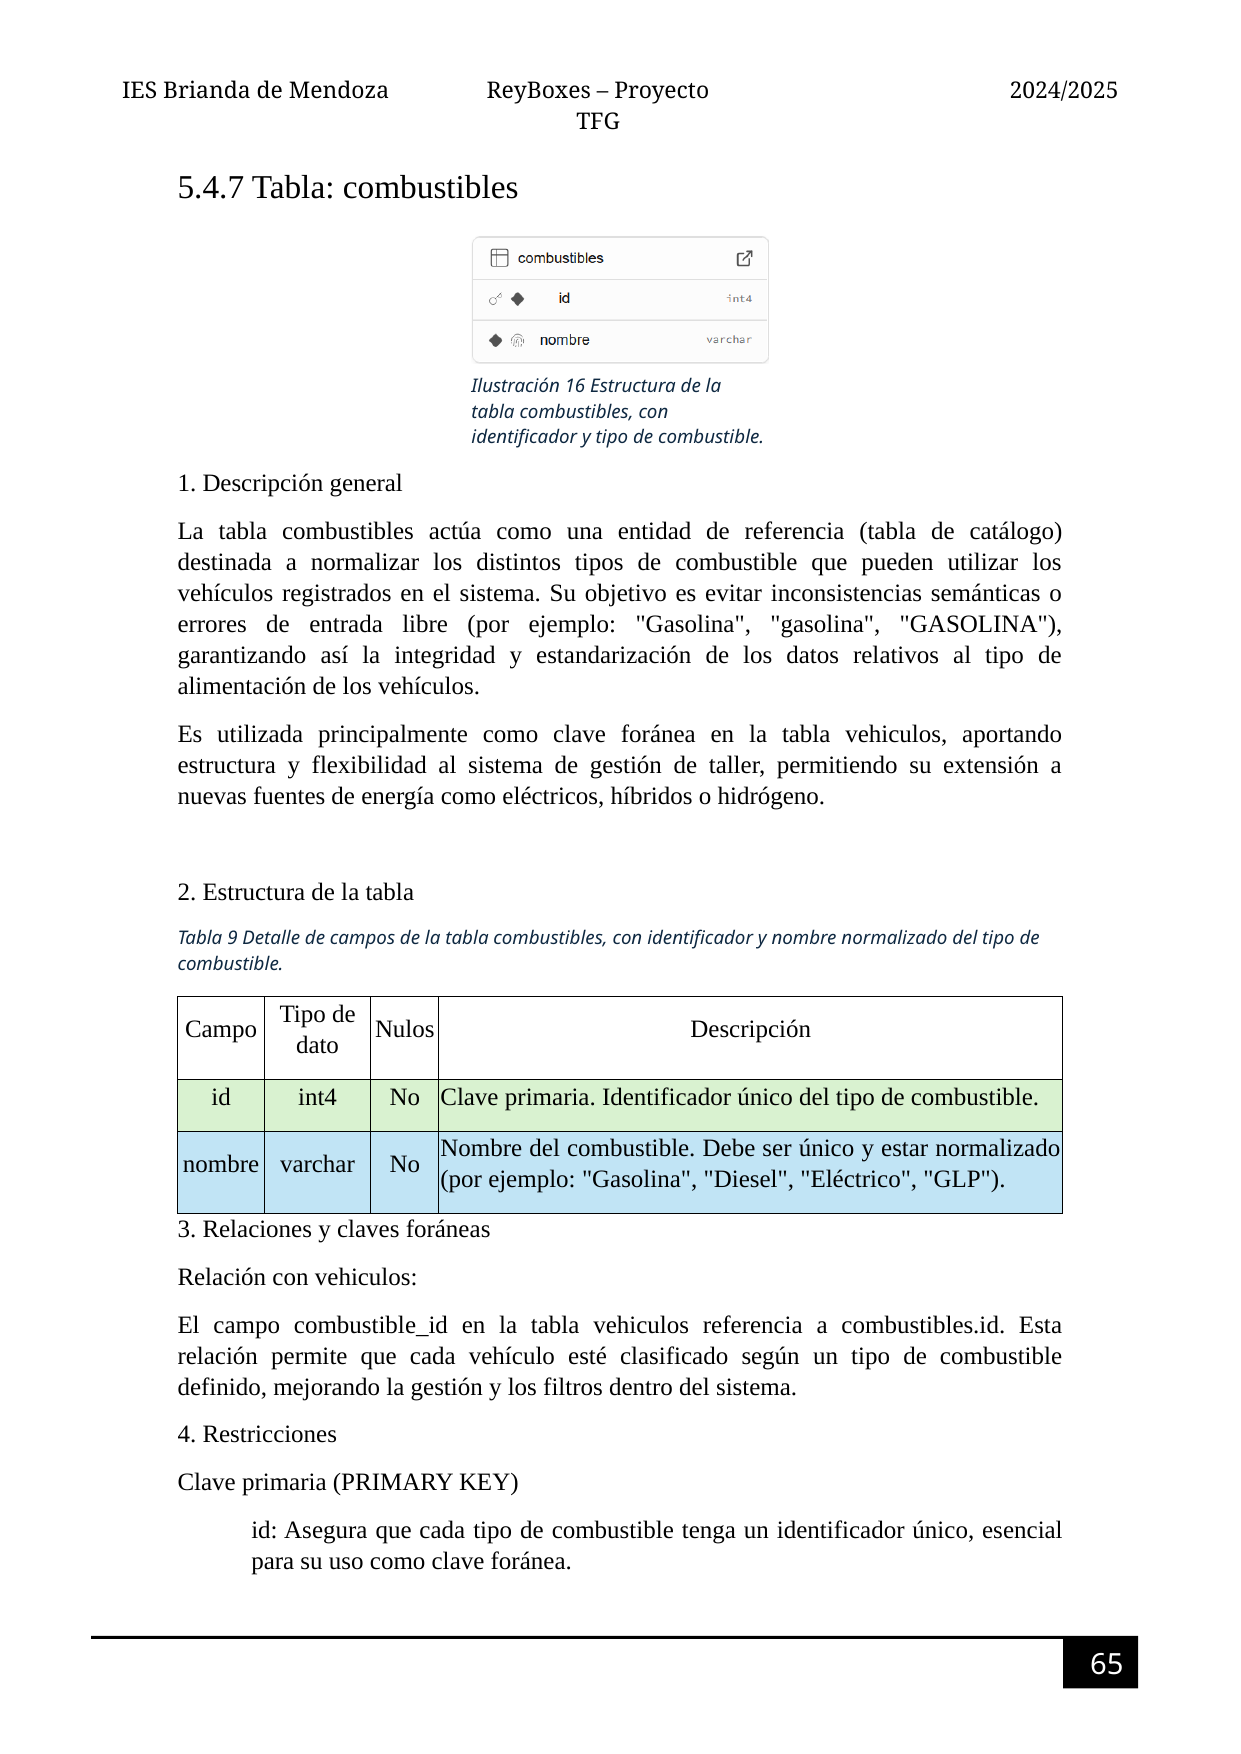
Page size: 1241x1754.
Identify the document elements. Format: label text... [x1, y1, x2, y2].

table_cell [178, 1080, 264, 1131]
text 1. Descripción general [177, 226, 1063, 497]
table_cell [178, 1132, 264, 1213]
text id: Asegura que cada tipo de combustible tenga un identificador único, esencial para su uso como clave foránea. [251, 1515, 1063, 1575]
text Relación con vehiculos: [177, 1262, 1063, 1291]
text Es utilizada principalmente como clave foránea en la tabla vehiculos, aportando estructura y flexibilidad al sistema de gestión de taller, permitiendo su extensión a nuevas fuentes de energía como eléctricos, híbridos o hidrógeno. [177, 719, 1063, 810]
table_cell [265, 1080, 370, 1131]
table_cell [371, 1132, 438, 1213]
text Clave primaria (PRIMARY KEY) [177, 1467, 1063, 1496]
text La tabla combustibles actúa como una entidad de referencia (tabla de catálogo) destinada a normalizar los distintos tipos de combustible que pueden utilizar los vehículos registrados en el sistema. Su objetivo es evitar inconsistencias semánticas o errores de entrada libre (por ejemplo: "Gasolina", "gasolina", "GASOLINA"), garantizando así la integridad y estandarización de los datos relativos al tipo de alimentación de los vehículos. [177, 516, 1063, 700]
text El campo combustible_id en la tabla vehiculos referencia a combustibles.id. Esta relación permite que cada vehículo esté clasificado según un tipo de combustible definido, mejorando la gestión y los filtros dentro del sistema. [177, 1310, 1063, 1401]
text 2. Estructura de la tabla [177, 877, 1063, 905]
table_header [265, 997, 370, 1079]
text 3. Relaciones y claves foráneas [177, 1214, 1063, 1243]
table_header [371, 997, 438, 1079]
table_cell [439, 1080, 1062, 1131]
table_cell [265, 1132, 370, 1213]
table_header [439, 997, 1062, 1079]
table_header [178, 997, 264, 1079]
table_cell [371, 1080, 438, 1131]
text Tabla 9 Detalle de campos de la tabla combustibles, con identificador y nombre normalizado del tipo de combustible. [177, 924, 1063, 975]
text 4. Restricciones [177, 1419, 1063, 1448]
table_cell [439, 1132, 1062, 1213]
text 5.4.7 Tabla: combustibles [177, 167, 1063, 206]
picture [471, 235, 769, 364]
